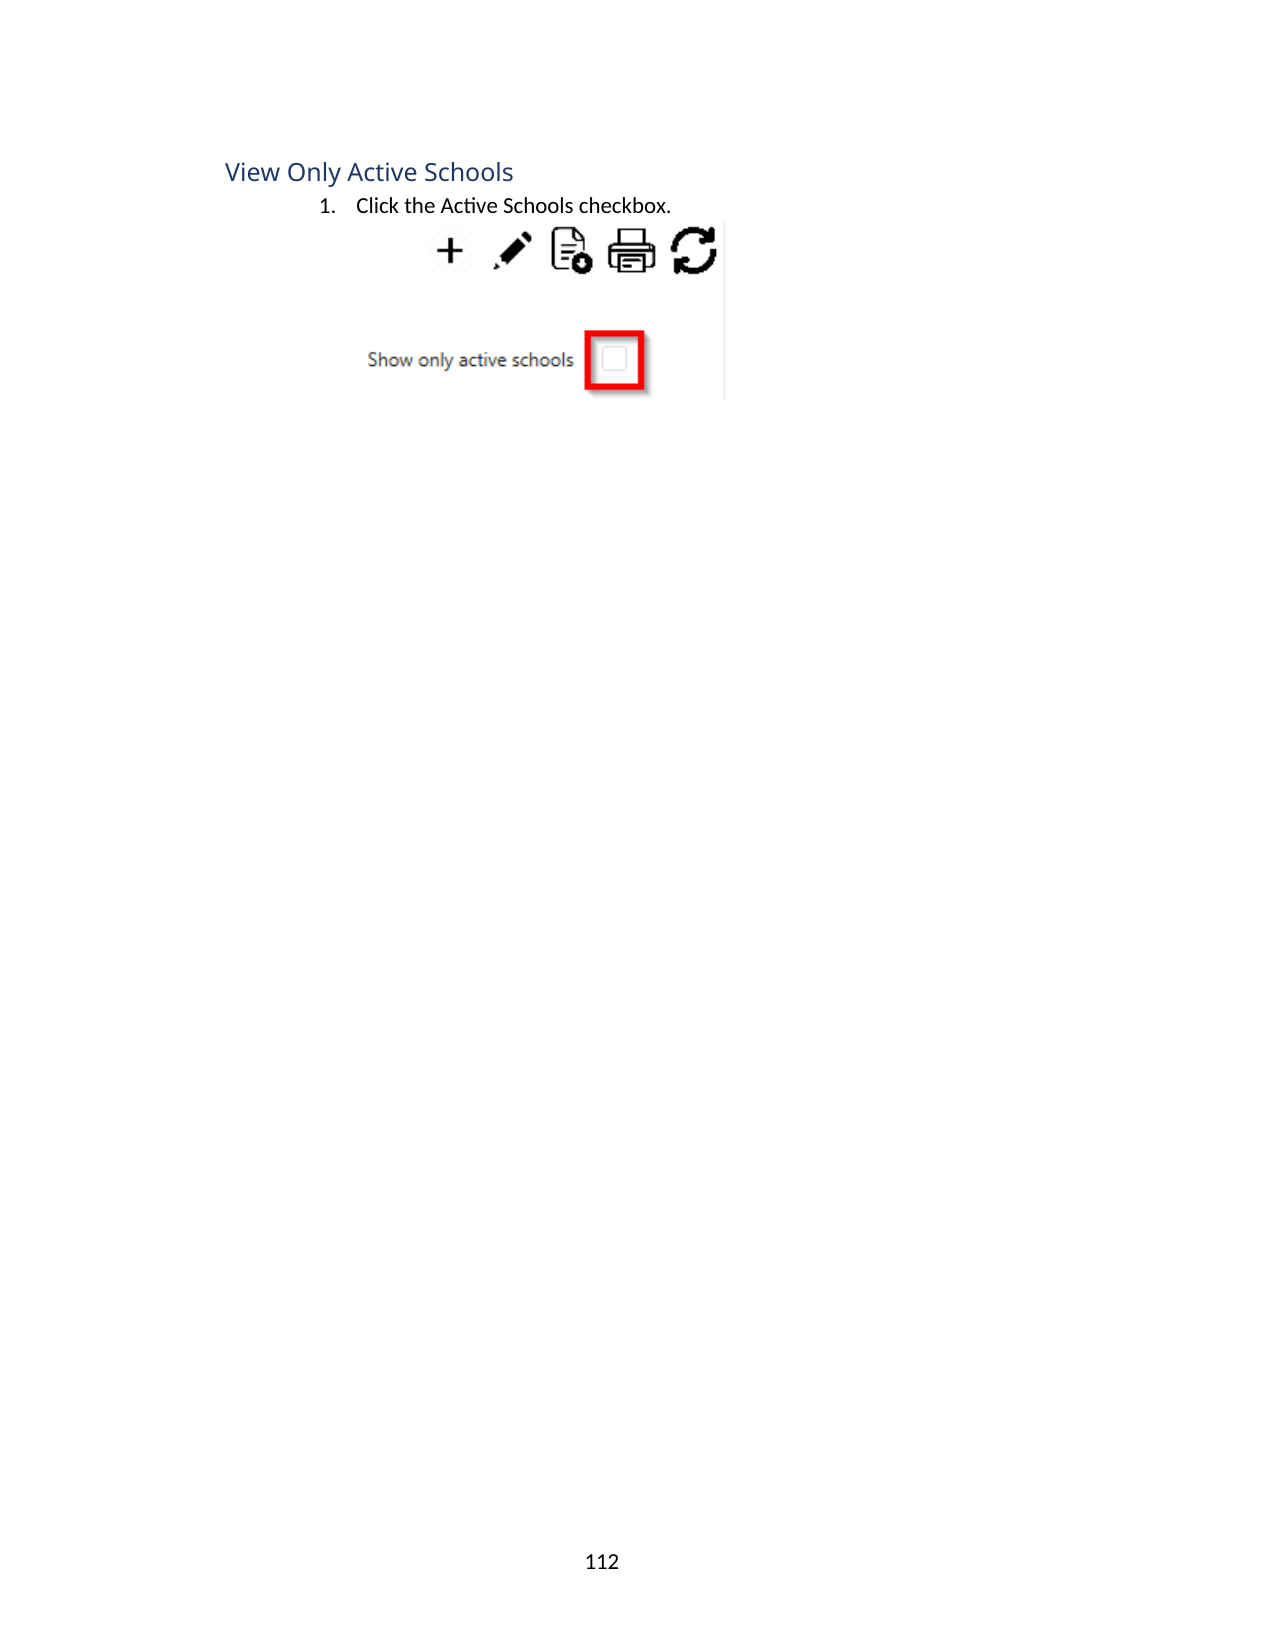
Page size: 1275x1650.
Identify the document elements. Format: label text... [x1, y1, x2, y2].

picture [356, 221, 725, 401]
subtitle View Only Active Schools [225, 154, 1125, 188]
list Click the Active Schools checkbox. [319, 191, 1125, 219]
